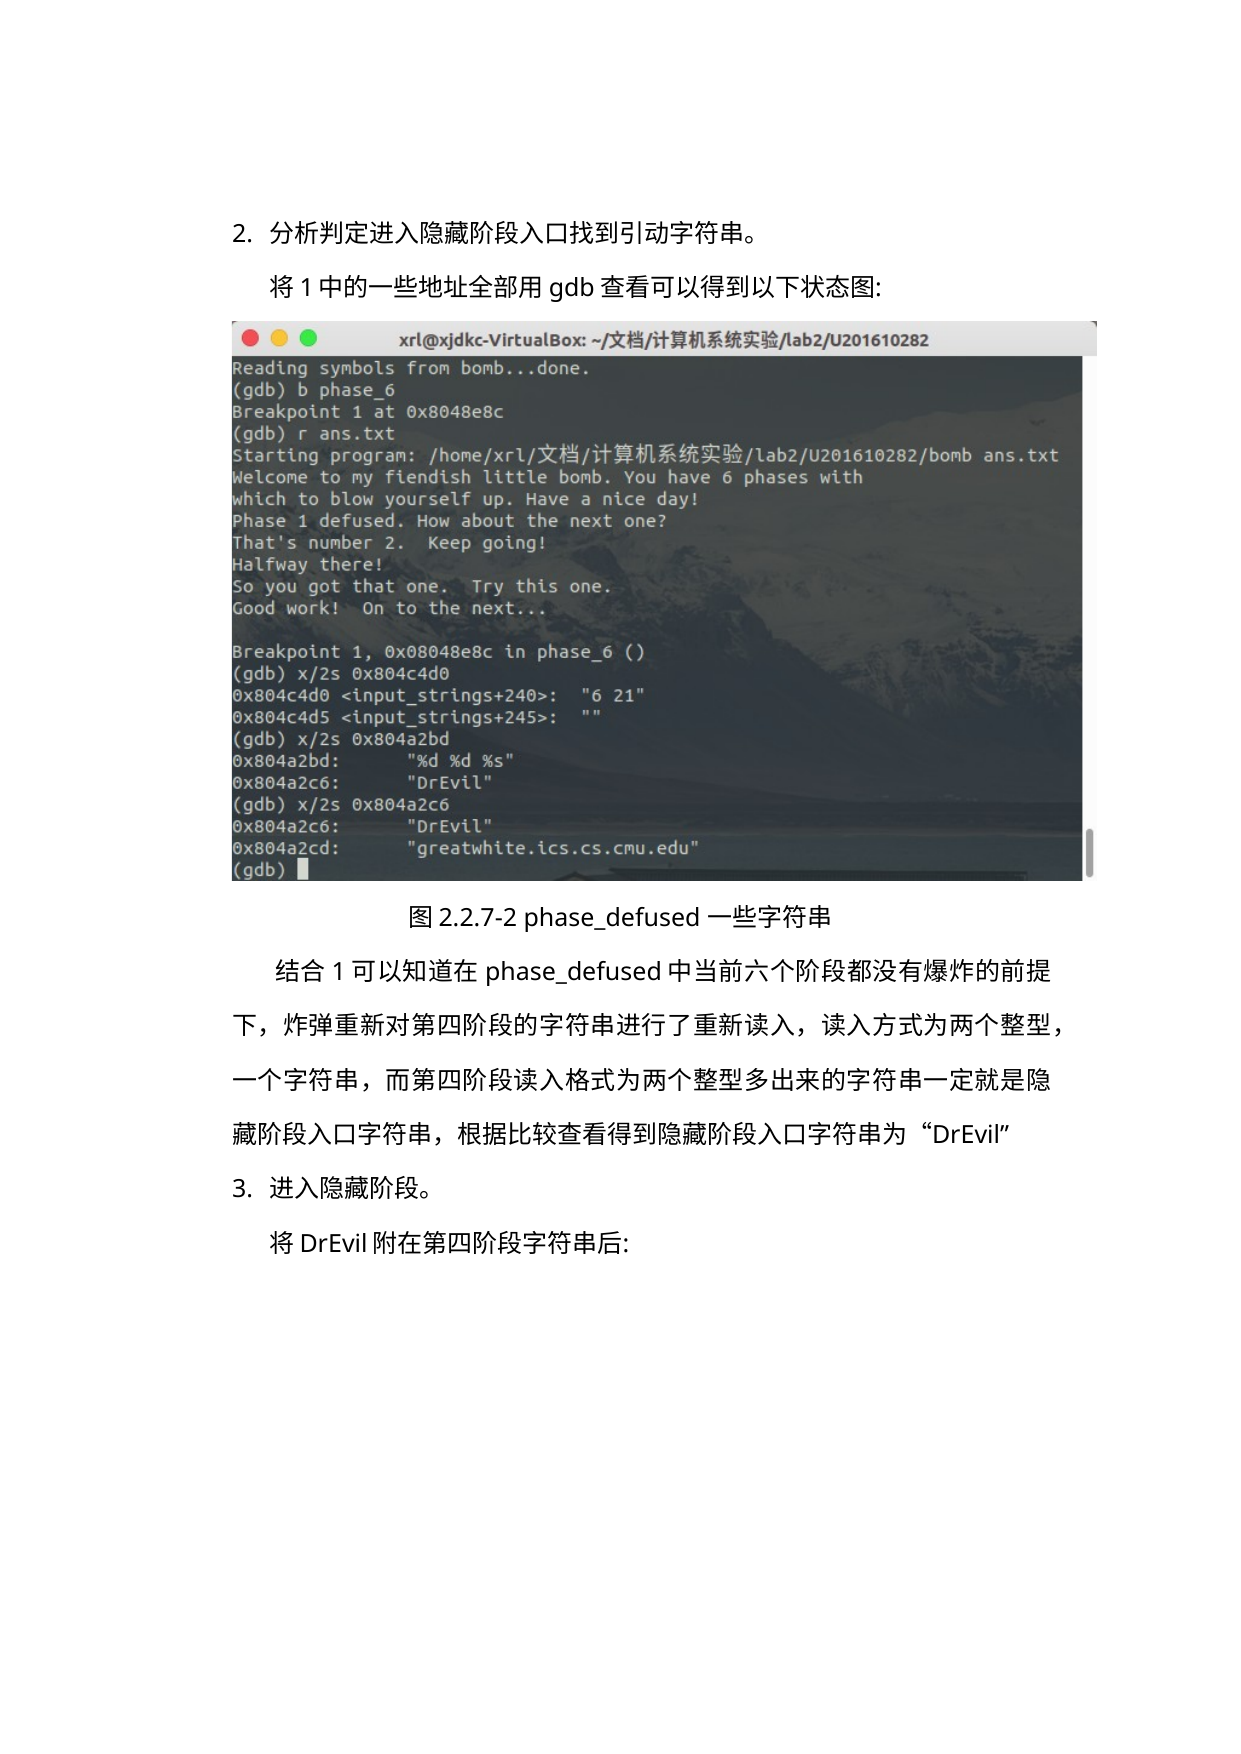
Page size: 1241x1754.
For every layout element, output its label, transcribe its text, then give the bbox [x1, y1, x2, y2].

list 进入隐藏阶段。 [232, 1169, 1053, 1205]
text 结合1可以知道在phase_defused中当前六个阶段都没有爆炸的前提下，炸弹重新对第四阶段的字符串进行了重新读入，读入方式为两个整型，一个字符串，而第四阶段读入格式为两个整型多出来的字符串一定就是隐藏阶段入口字符串，根据比较查看得到隐藏阶段入口字符串为“DrEvil” [232, 951, 1053, 1151]
list 分析判定进入隐藏阶段入口找到引动字符串。 [232, 213, 1053, 249]
text 图2.2.7-2 phase_defused 一些字符串 [187, 897, 1053, 933]
text 将1中的一些地址全部用gdb查看可以得到以下状态图: [232, 267, 1053, 304]
text 将DrEvil附在第四阶段字符串后: [232, 1223, 1053, 1259]
picture [231, 321, 1097, 881]
